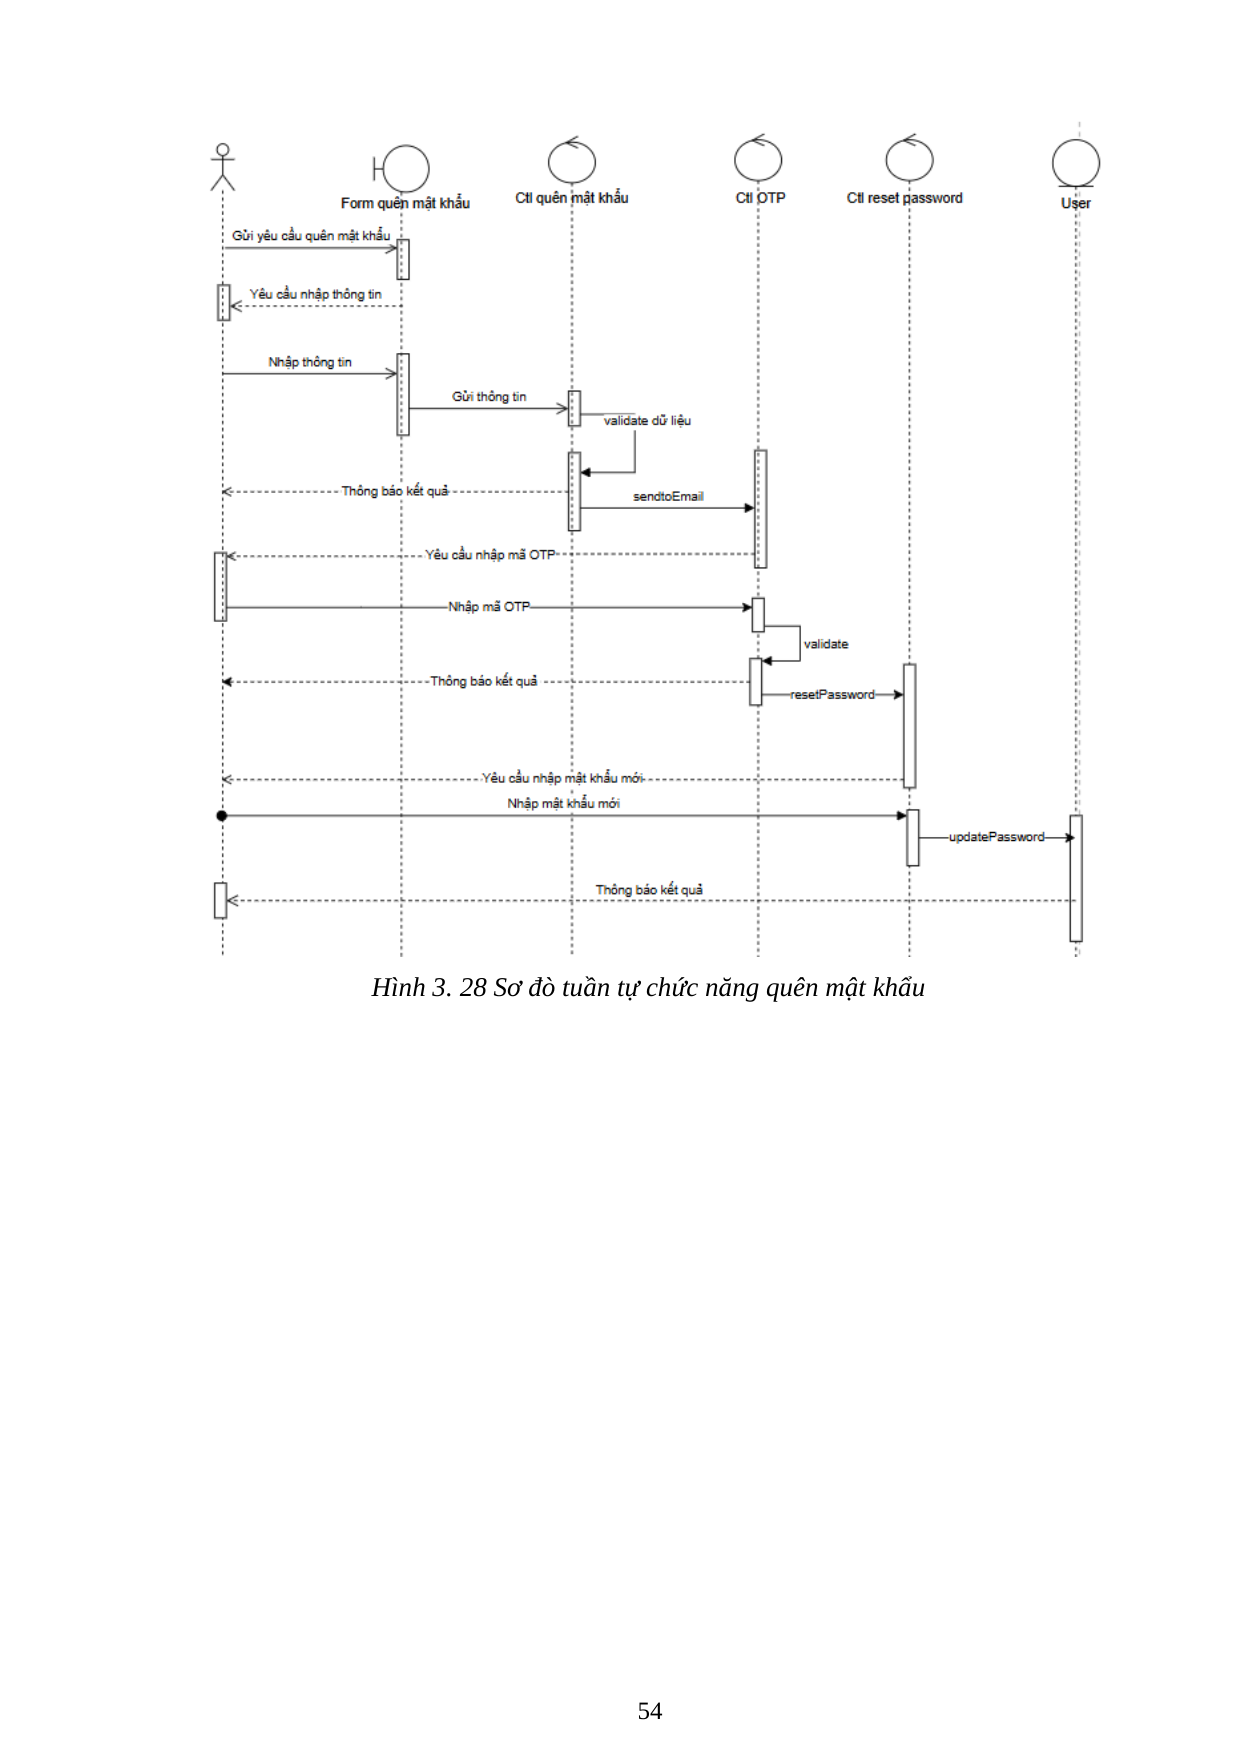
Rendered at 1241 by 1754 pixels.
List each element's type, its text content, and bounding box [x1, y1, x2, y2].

picture [177, 118, 1123, 957]
text Hình 3. 28 Sơ đò tuần tự chức năng quên mật khẩu [177, 971, 1122, 1002]
